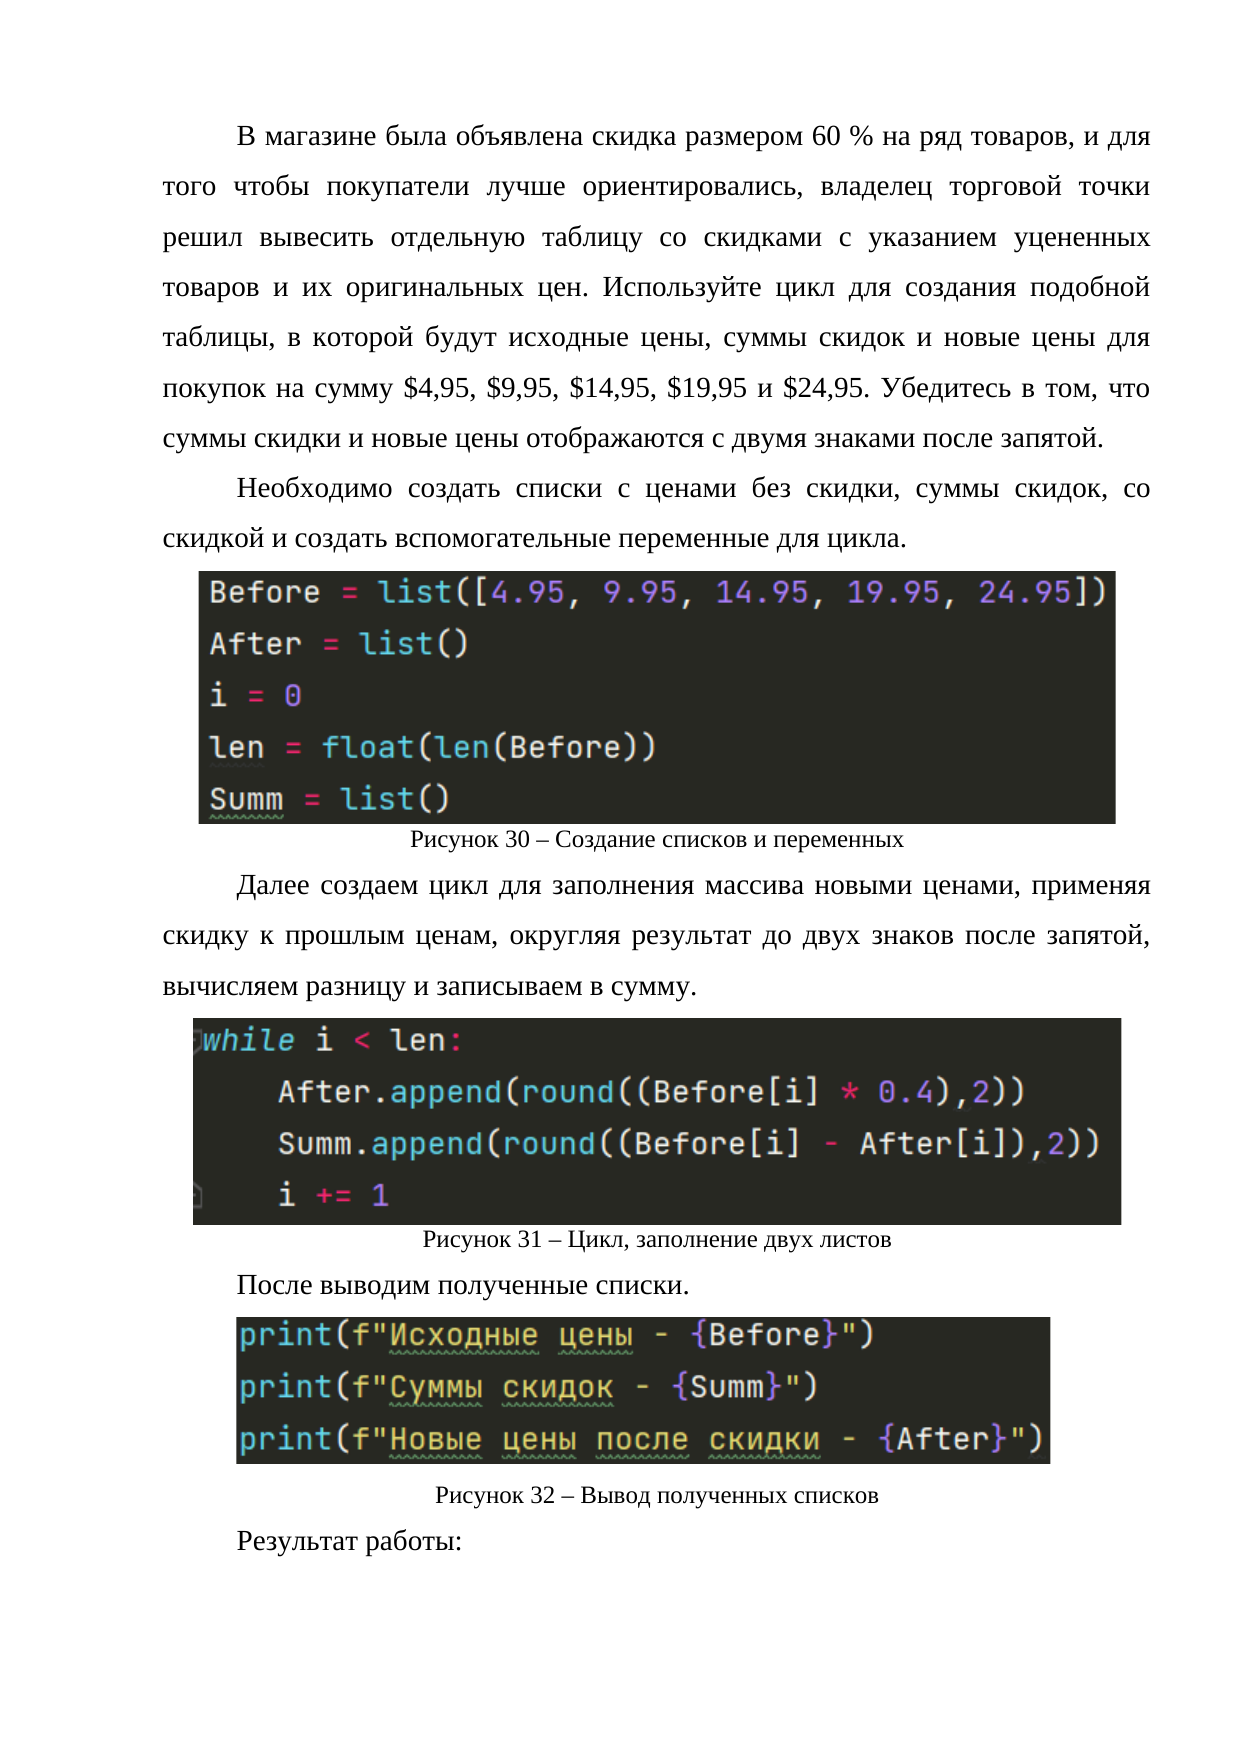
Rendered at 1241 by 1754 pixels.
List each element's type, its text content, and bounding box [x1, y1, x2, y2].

text Необходимо создать списки с ценами без скидки, суммы скидок, со скидкой и создать вспомогательные переменные для цикла. [162, 470, 1152, 554]
text Рисунок 31 – Цикл, заполнение двух листов [162, 1224, 1152, 1253]
text Результат работы: [162, 1523, 1152, 1557]
picture [236, 1317, 1051, 1464]
picture [193, 1018, 1122, 1225]
text Далее создаем цикл для заполнения массива новыми ценами, применяя скидку к прошлым ценам, округляя результат до двух знаков после запятой, вычисляем разницу и записываем в сумму. [162, 867, 1152, 1001]
text Рисунок 30 – Создание списков и переменных [162, 824, 1152, 853]
text После выводим полученные списки. [162, 1267, 1152, 1301]
picture [198, 571, 1116, 824]
text В магазине была объявлена скидка размером 60 % на ряд товаров, и для того чтобы покупатели лучше ориентировались, владелец торговой точки решил вывесить отдельную таблицу со скидками с указанием уцененных товаров и их оригинальных цен. Используйте цикл для создания подобной таблицы, в которой будут исходные цены, суммы скидок и новые цены для покупок на сумму $4,95, $9,95, $14,95, $19,95 и $24,95. Убедитесь в том, что суммы скидки и новые цены отображаются с двумя знаками после запятой. [162, 118, 1152, 453]
text Рисунок 32 – Вывод полученных списков [162, 1480, 1152, 1509]
